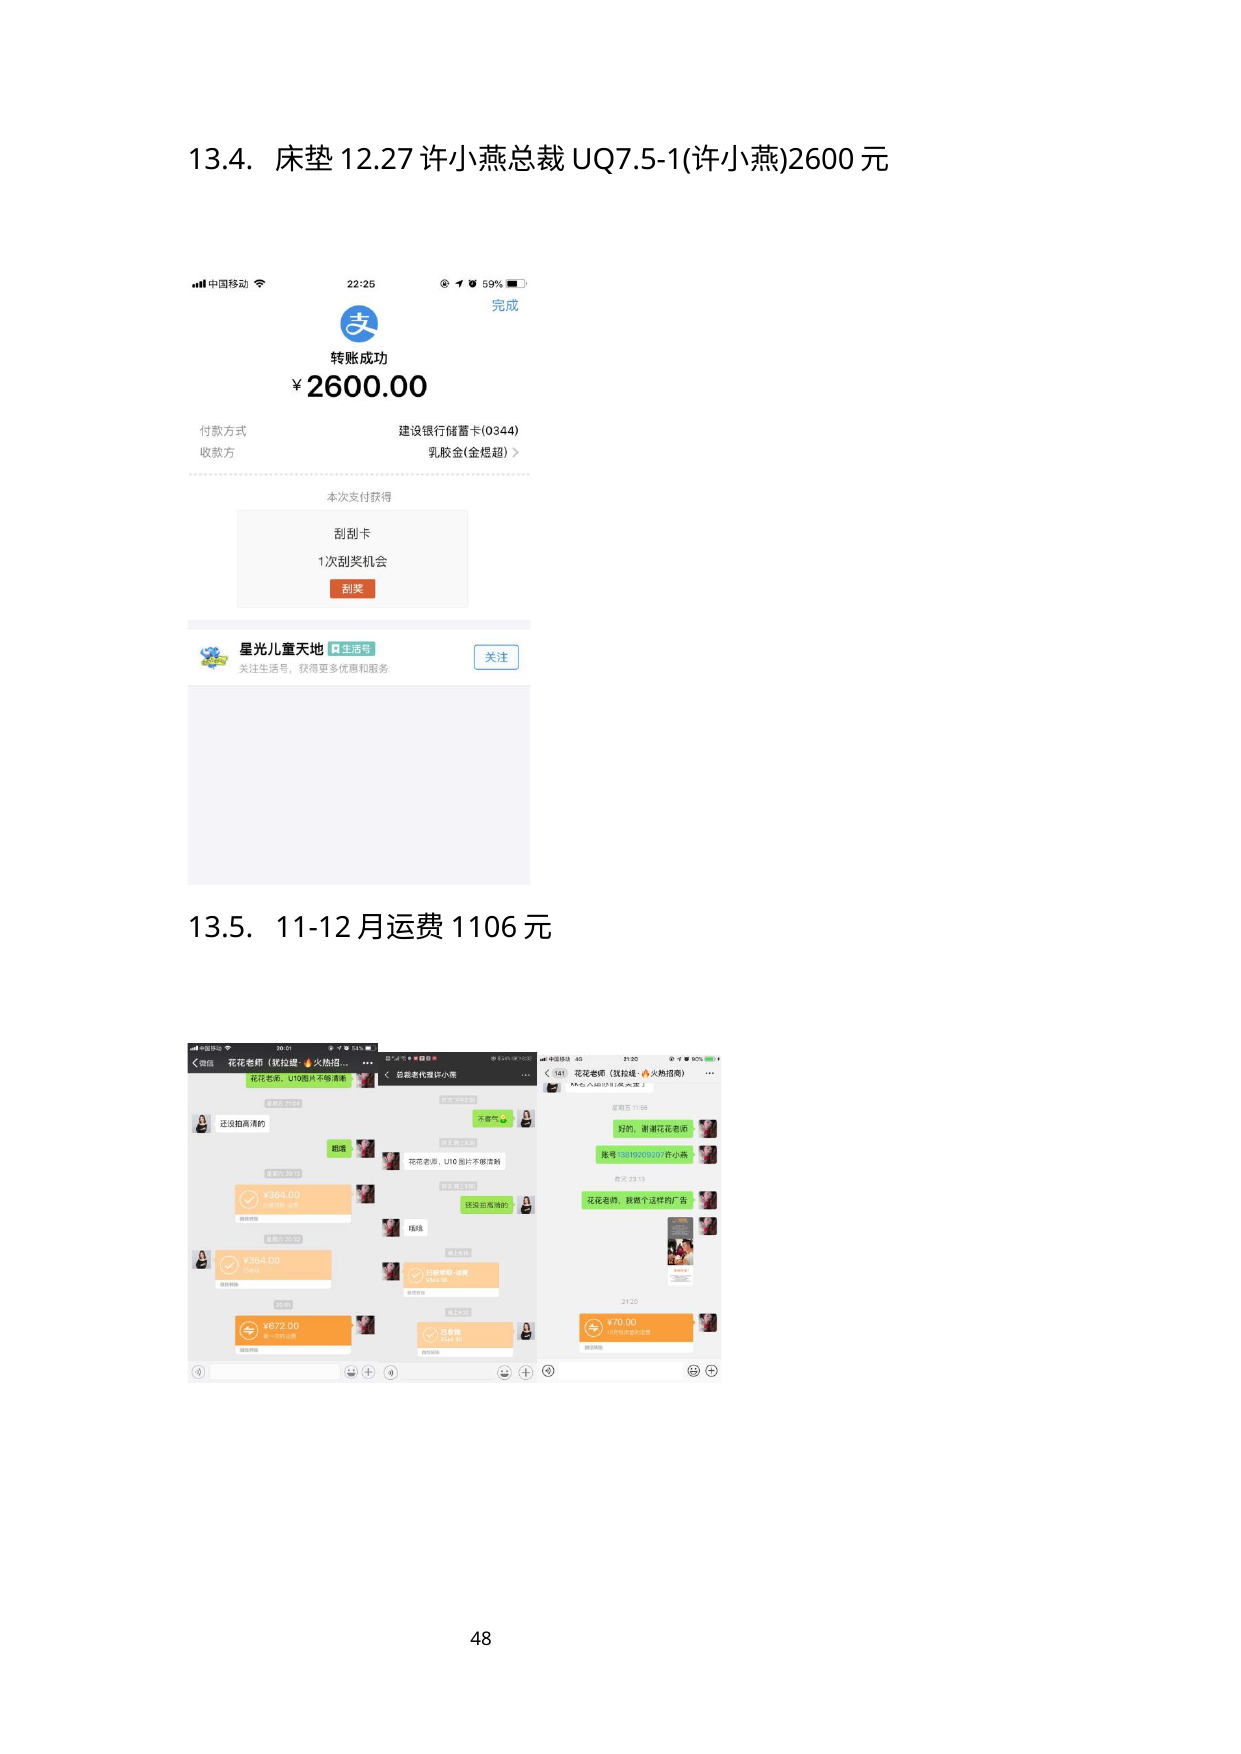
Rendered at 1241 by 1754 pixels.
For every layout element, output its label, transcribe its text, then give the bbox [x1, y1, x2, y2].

picture [187, 275, 531, 885]
subtitle 11-12月运费1106元 [187, 893, 1053, 958]
picture [187, 1043, 722, 1383]
subtitle 床垫12.27许小燕总裁UQ7.5-1(许小燕)2600元 [187, 124, 1053, 189]
